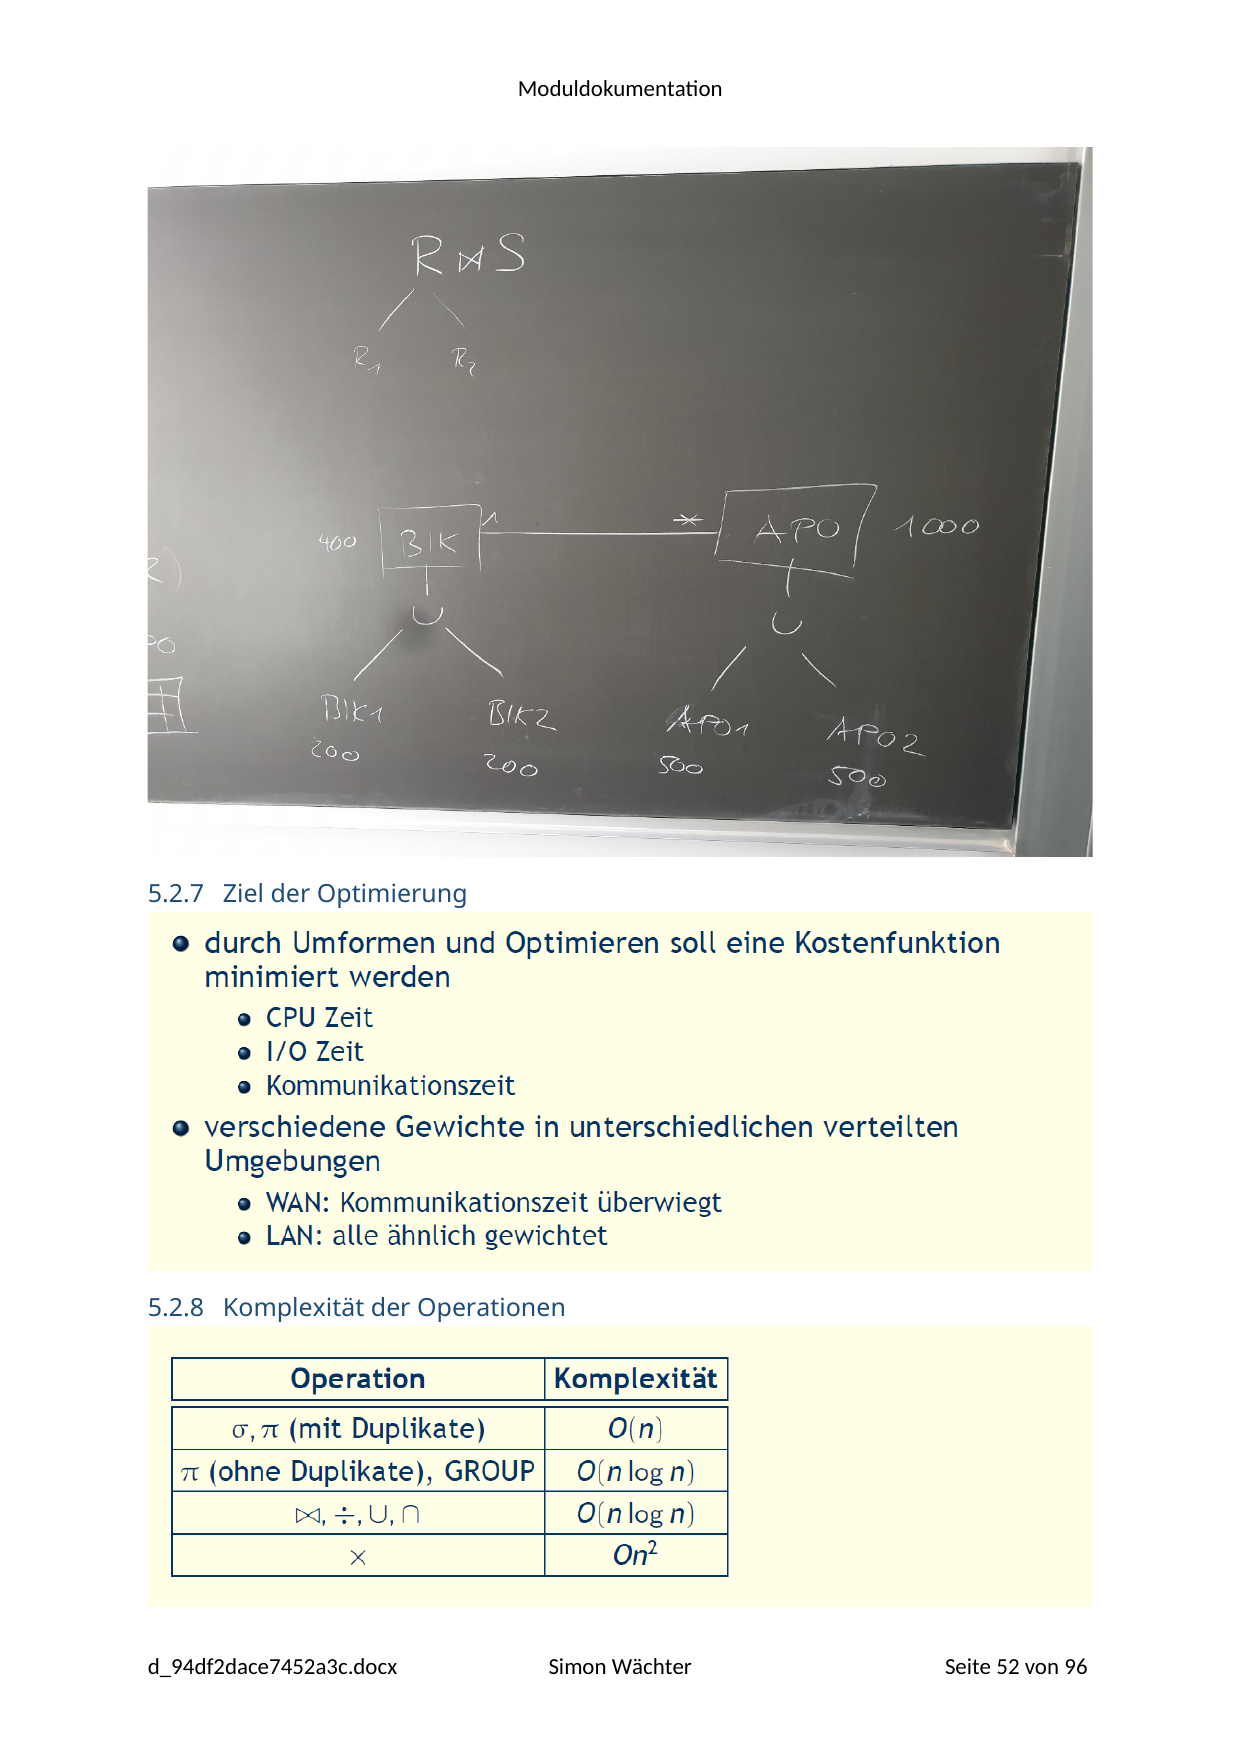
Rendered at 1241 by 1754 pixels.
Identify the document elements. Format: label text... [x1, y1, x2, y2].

subtitle Ziel der Optimierung [148, 876, 1093, 909]
subtitle Komplexität der Operationen [148, 1290, 1093, 1324]
picture [147, 912, 1093, 1271]
picture [147, 1326, 1093, 1607]
picture [147, 147, 1093, 857]
